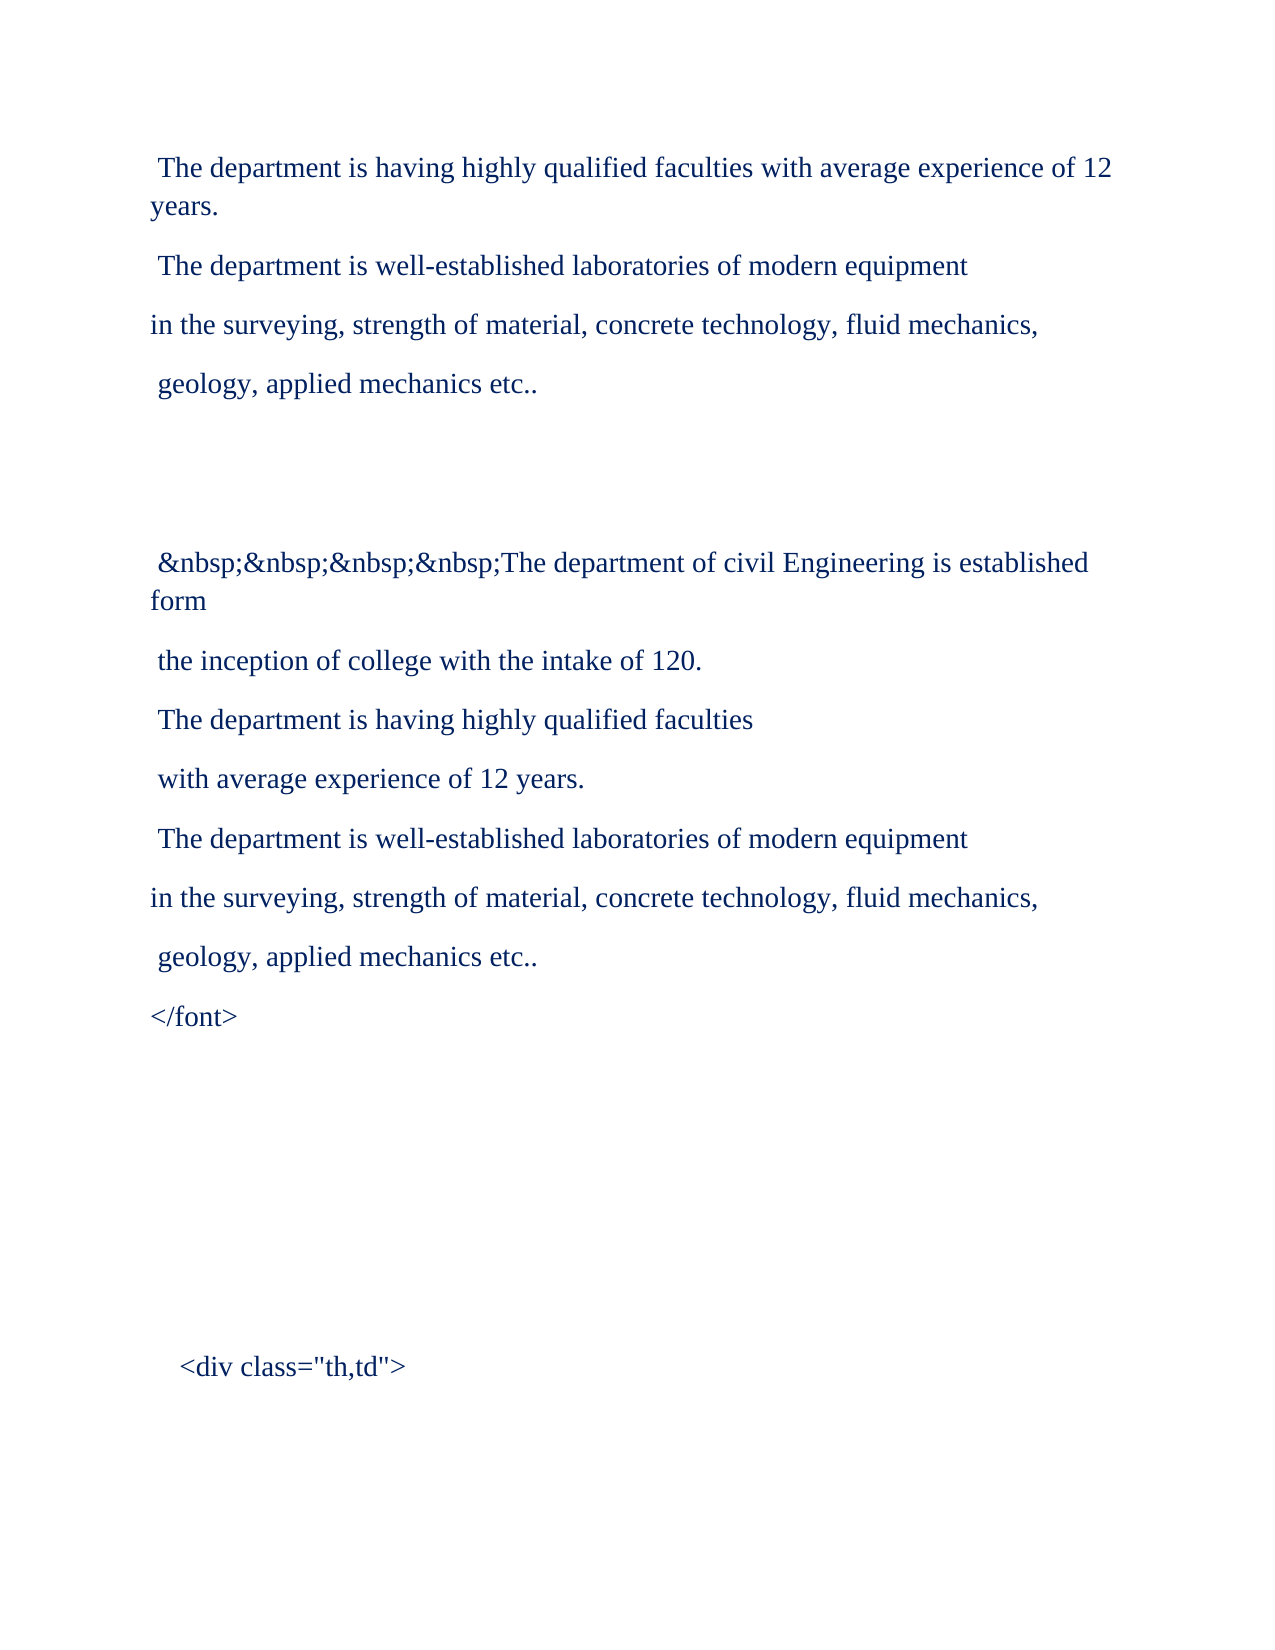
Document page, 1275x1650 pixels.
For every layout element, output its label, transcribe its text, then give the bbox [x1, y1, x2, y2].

text geology, applied mechanics etc.. [150, 939, 1125, 973]
text &nbsp;&nbsp;&nbsp;&nbsp;The department of civil Engineering is established form [150, 545, 1125, 617]
text The department is well-established laboratories of modern equipment [150, 248, 1125, 281]
text The department is having highly qualified faculties [150, 702, 1125, 736]
text The department is having highly qualified faculties with average experience of 12 years. [150, 150, 1125, 222]
text </font> [150, 999, 1125, 1032]
text geology, applied mechanics etc.. [150, 367, 1125, 400]
text in the surveying, strength of material, concrete technology, fluid mechanics, [150, 880, 1125, 914]
text in the surveying, strength of material, concrete technology, fluid mechanics, [150, 307, 1125, 341]
text with average experience of 12 years. [150, 761, 1125, 795]
text The department is well-established laboratories of modern equipment [150, 821, 1125, 854]
text the inception of college with the intake of 120. [150, 643, 1125, 676]
text <div class="th,td"> [150, 1349, 1125, 1382]
